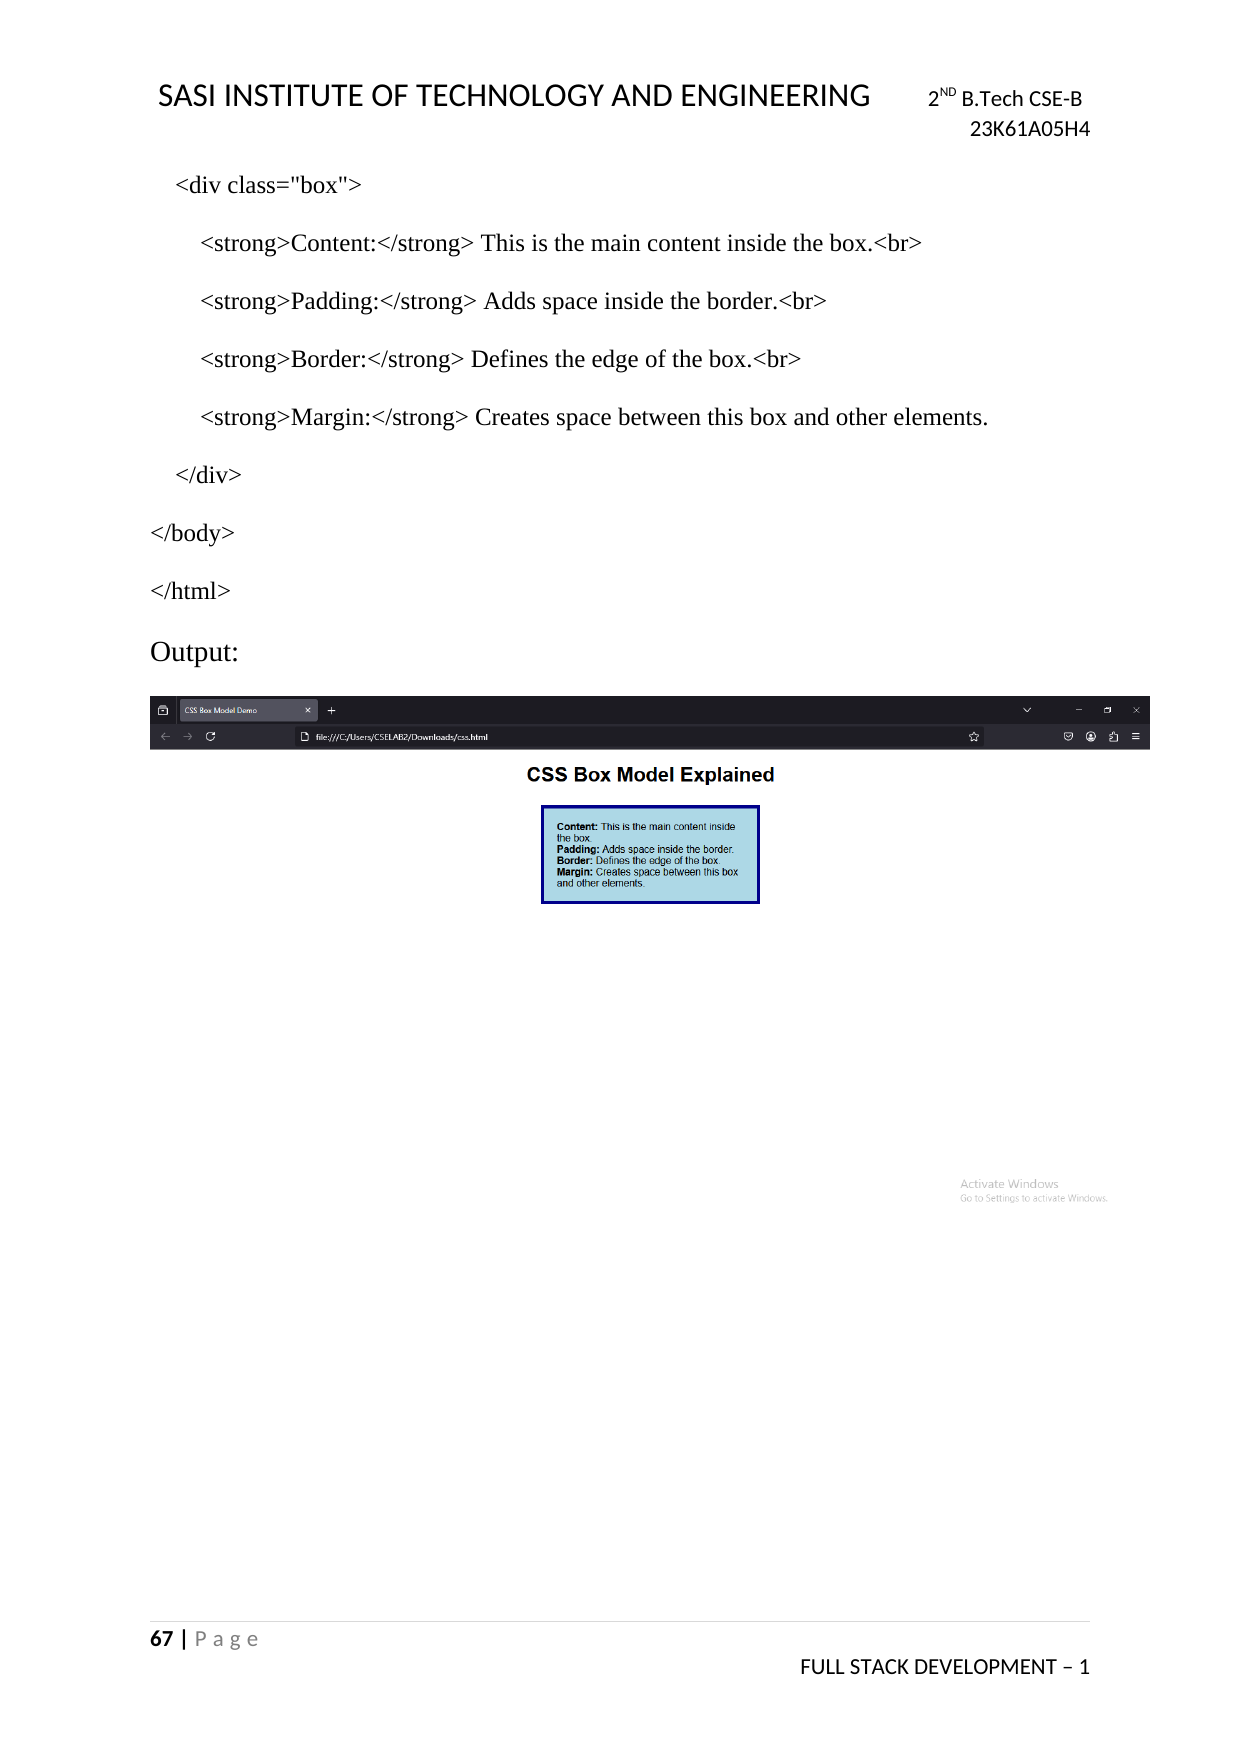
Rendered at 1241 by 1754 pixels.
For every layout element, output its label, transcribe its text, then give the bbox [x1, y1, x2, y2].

text <strong>Content:</strong> This is the main content inside the box.<br> [150, 228, 1090, 257]
text Output: [150, 634, 1090, 667]
text <strong>Margin:</strong> Creates space between this box and other elements. [150, 402, 1090, 431]
text </html> [150, 576, 1090, 605]
text <div class="box"> [150, 171, 1090, 199]
text </div> [150, 460, 1090, 489]
text </body> [150, 518, 1090, 547]
text <strong>Border:</strong> Defines the edge of the box.<br> [150, 344, 1090, 373]
text <strong>Padding:</strong> Adds space inside the border.<br> [150, 286, 1090, 315]
picture [150, 696, 1150, 1228]
